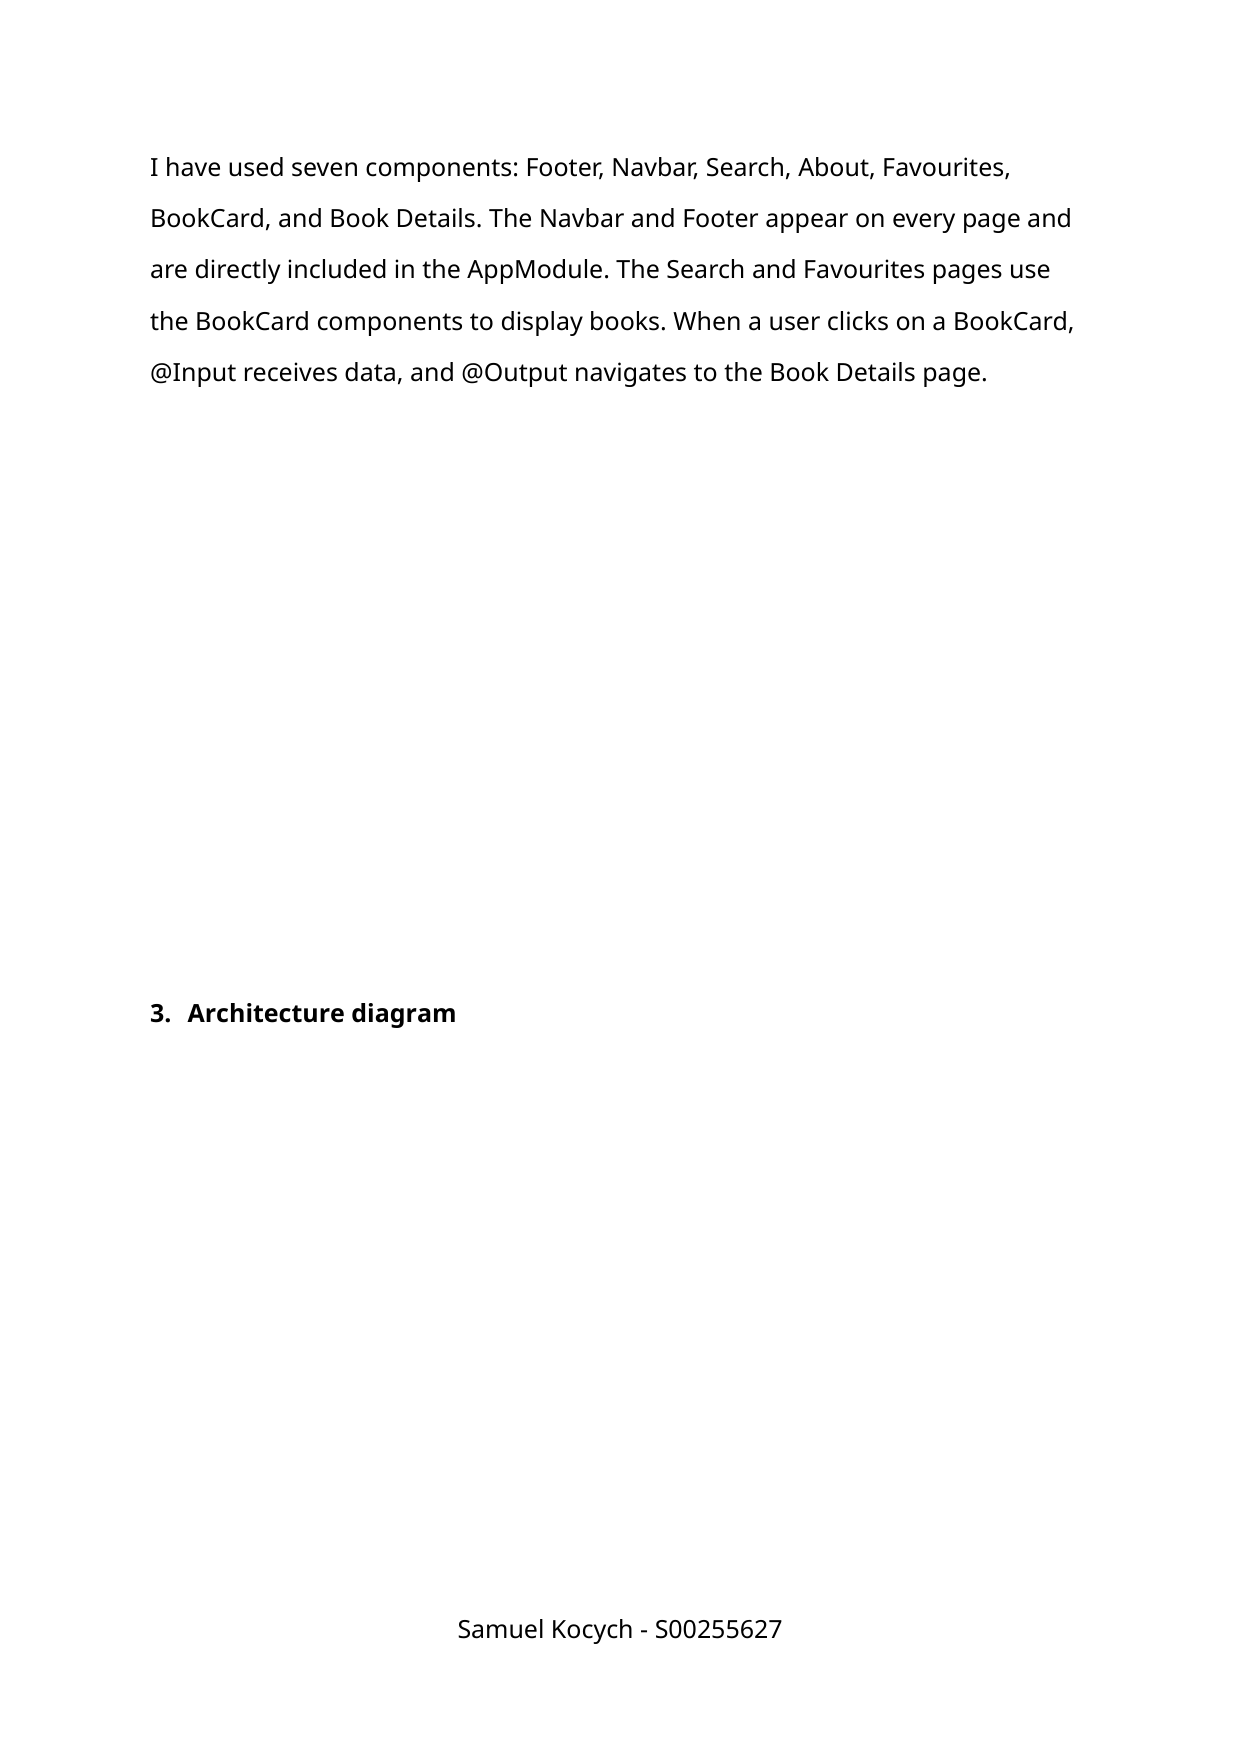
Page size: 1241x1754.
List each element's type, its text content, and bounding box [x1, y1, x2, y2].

text I have used seven components: Footer, Navbar, Search, About, Favourites, BookCard, and Book Details. The Navbar and Footer appear on every page and are directly included in the AppModule. The Search and Favourites pages use the BookCard components to display books. When a user clicks on a BookCard, @Input receives data, and @Output navigates to the Book Details page. [150, 150, 1090, 388]
list Architecture diagram [150, 996, 1090, 1030]
